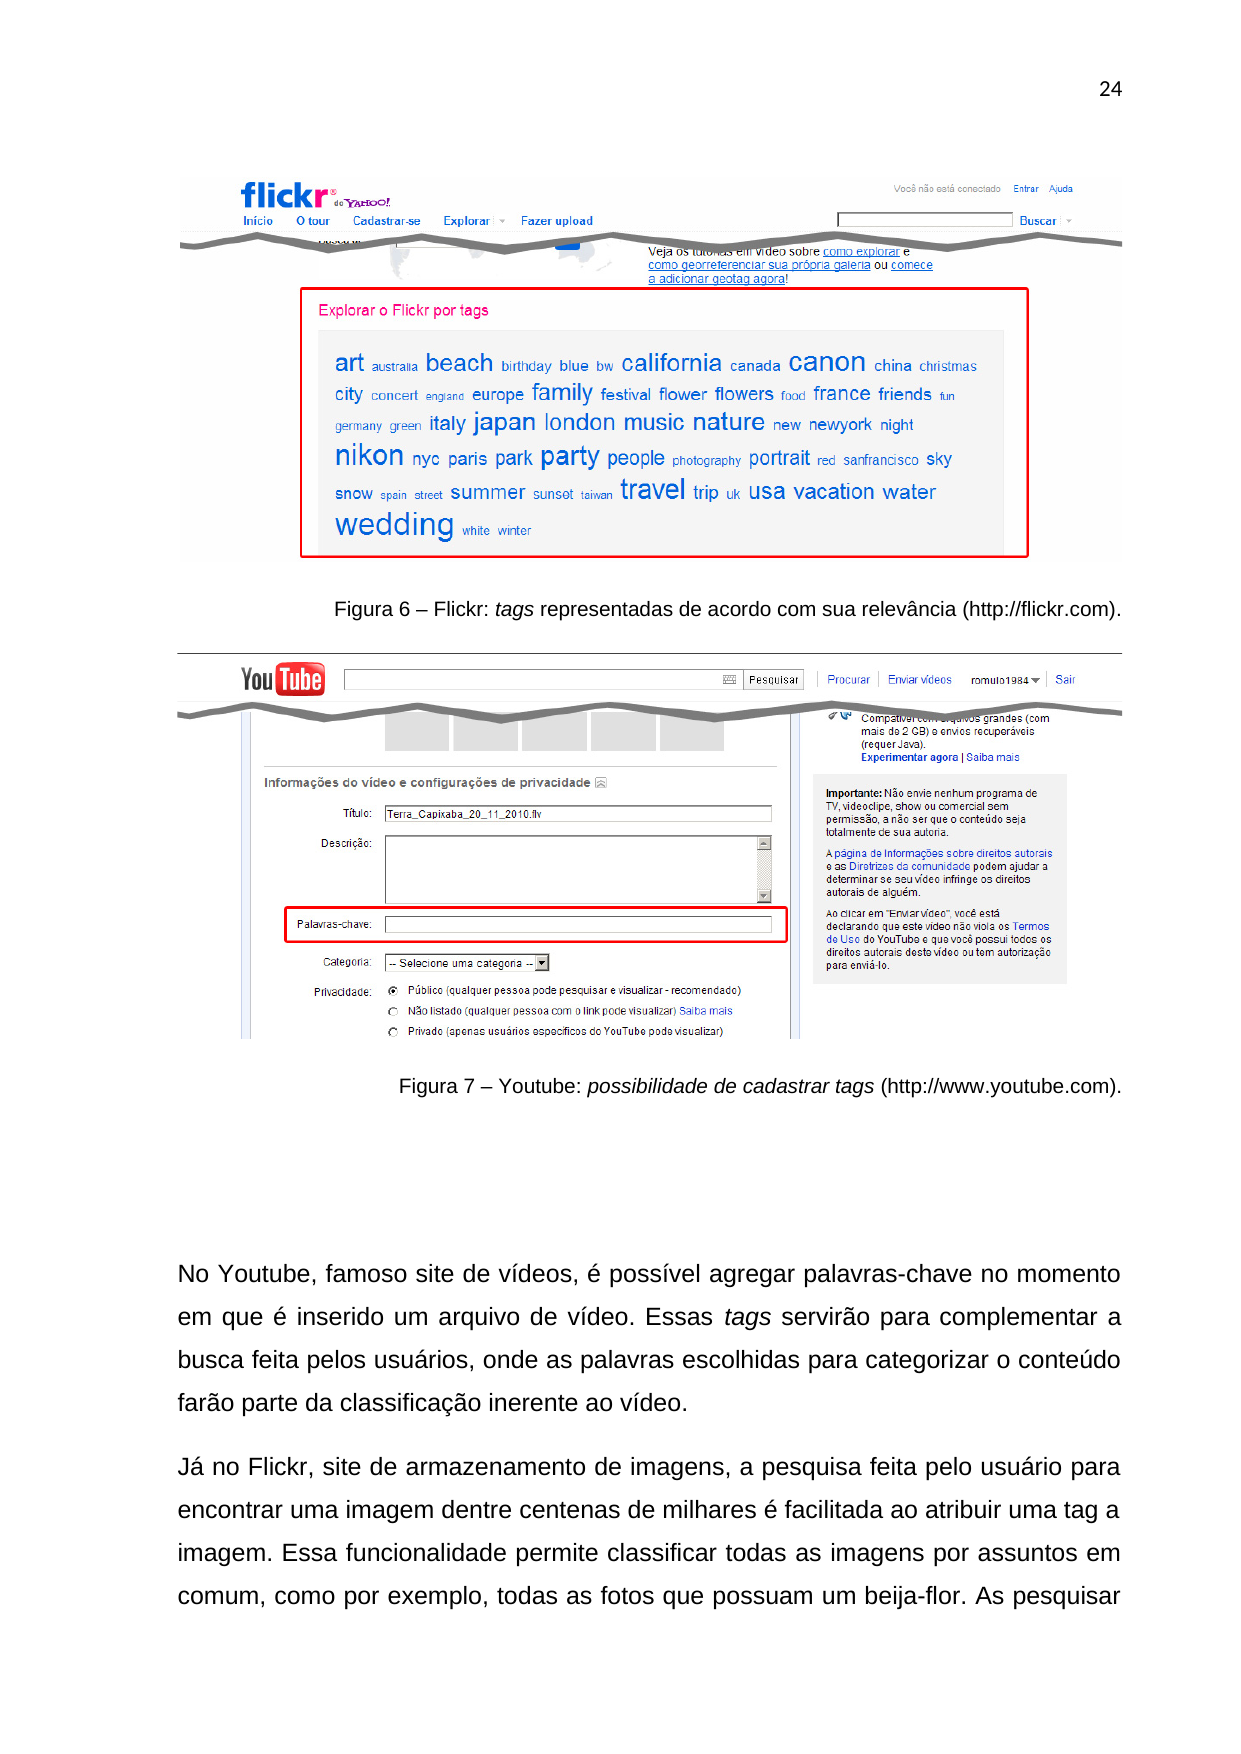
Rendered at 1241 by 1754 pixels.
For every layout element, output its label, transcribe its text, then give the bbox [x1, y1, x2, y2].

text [177, 1452, 1122, 1610]
picture [180, 177, 1123, 562]
text Figura 7 – Youtube: possibilidade de cadastrar tags (http://www.youtube.com). [177, 1074, 1122, 1098]
text No Youtube, famoso site de vídeos, é possível agregar palavras-chave no momento em que é inserido um arquivo de vídeo. Essas tags servirão para complementar a busca feita pelos usuários, onde as palavras escolhidas para categorizar o conteúdo farão parte da classificação inerente ao vídeo. [177, 1258, 1122, 1417]
text Figura 6 – Flickr: tags representadas de acordo com sua relevância (http://flickr.com). [177, 597, 1122, 621]
picture [177, 653, 1123, 1039]
